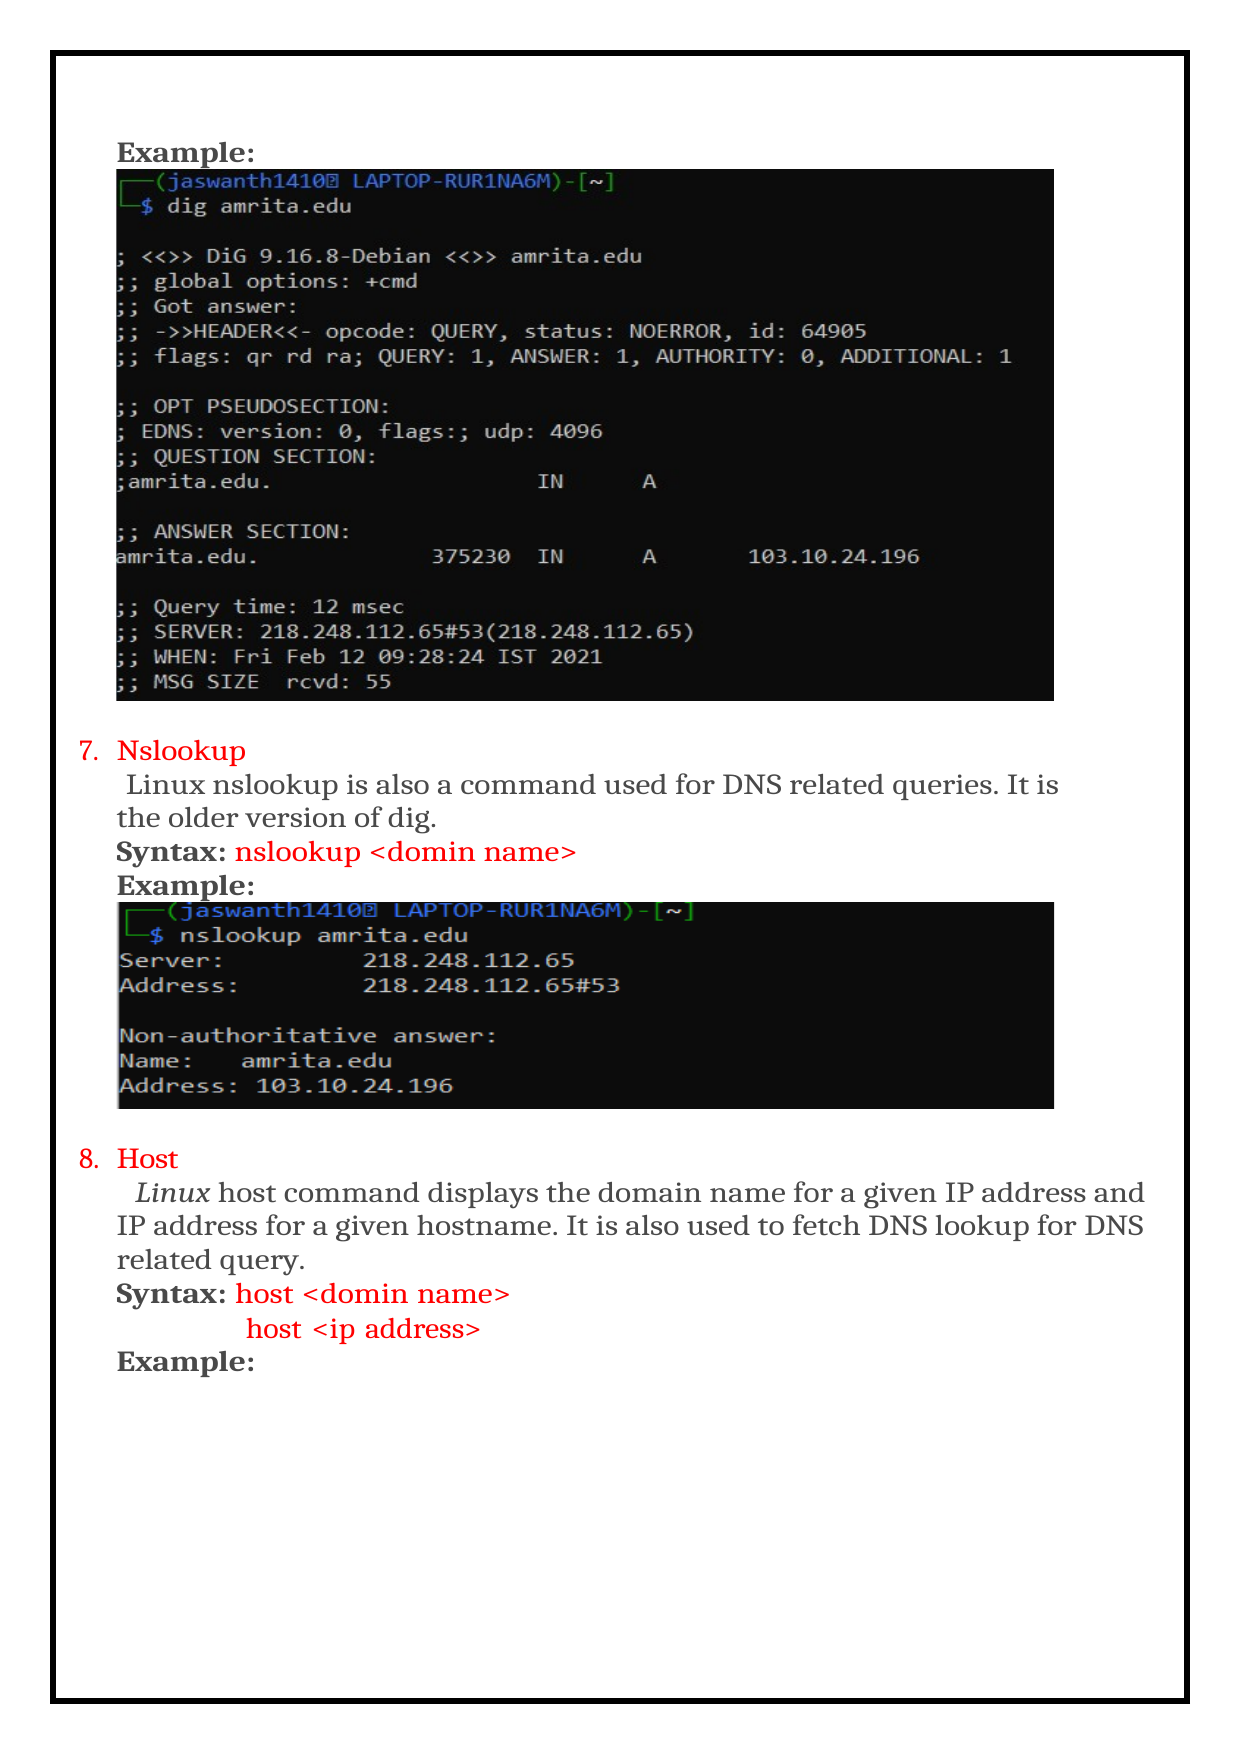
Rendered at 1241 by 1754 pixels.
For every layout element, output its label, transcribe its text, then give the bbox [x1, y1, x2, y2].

text Syntax: nslookup <domin name> [116, 835, 1180, 869]
text Example: [116, 1345, 1180, 1378]
list Nslookup [79, 734, 1180, 768]
text Linux host command displays the domain name for a given IP address and IP address for a given hostname. It is also used to fetch DNS lookup for DNS related query. [116, 1176, 1149, 1277]
text Syntax: host <domin name> [116, 1277, 1180, 1311]
text host <ip address> [246, 1311, 1180, 1345]
text Example: [116, 869, 1180, 902]
text Example: [116, 136, 1180, 169]
picture [116, 902, 1055, 1109]
list Host [79, 1142, 1180, 1176]
picture [116, 169, 1054, 701]
text Linux nslookup is also a command used for DNS related queries. It is the older version of dig. [116, 768, 1106, 835]
